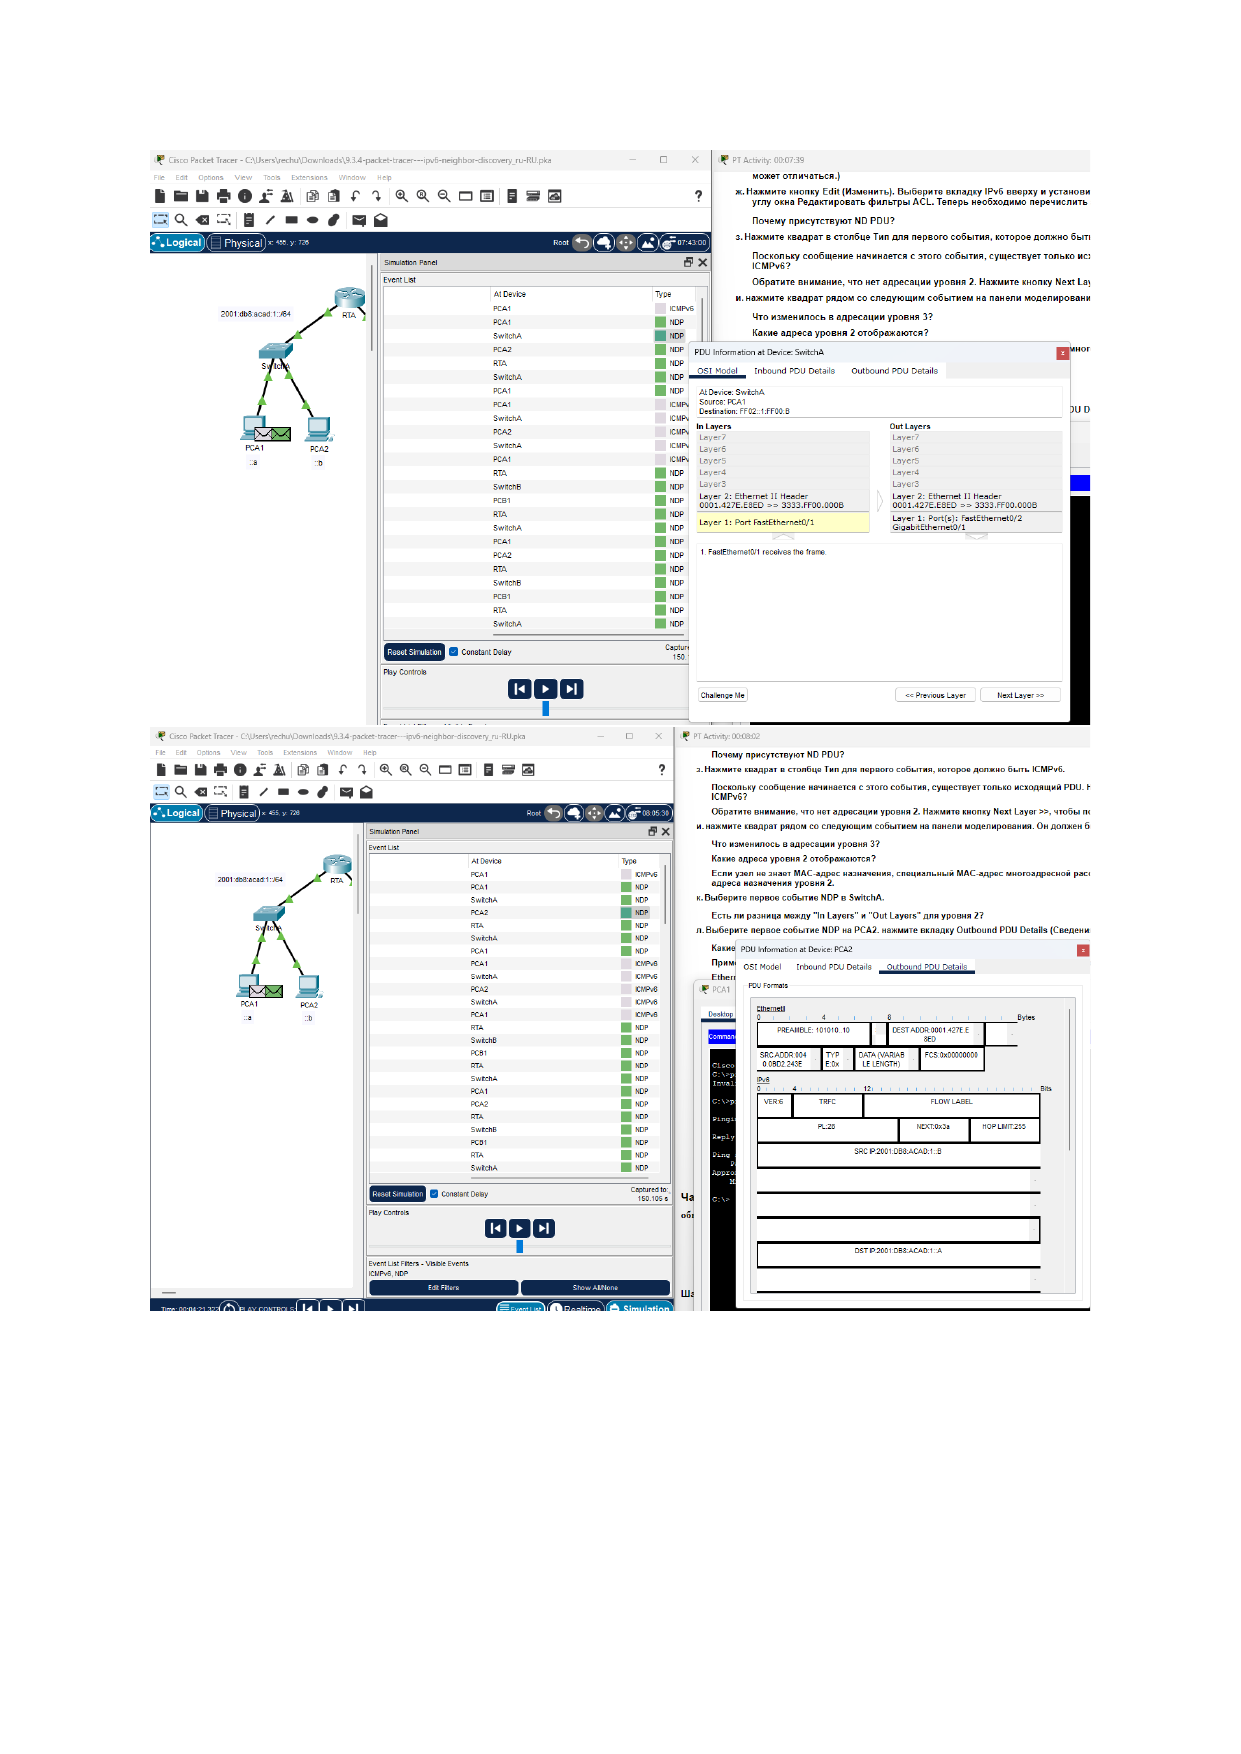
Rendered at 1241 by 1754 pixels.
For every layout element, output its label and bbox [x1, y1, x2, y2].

picture [150, 150, 1091, 725]
picture [625, 1306, 646, 1311]
picture [183, 239, 189, 246]
picture [150, 727, 1091, 1311]
picture [610, 1304, 619, 1311]
